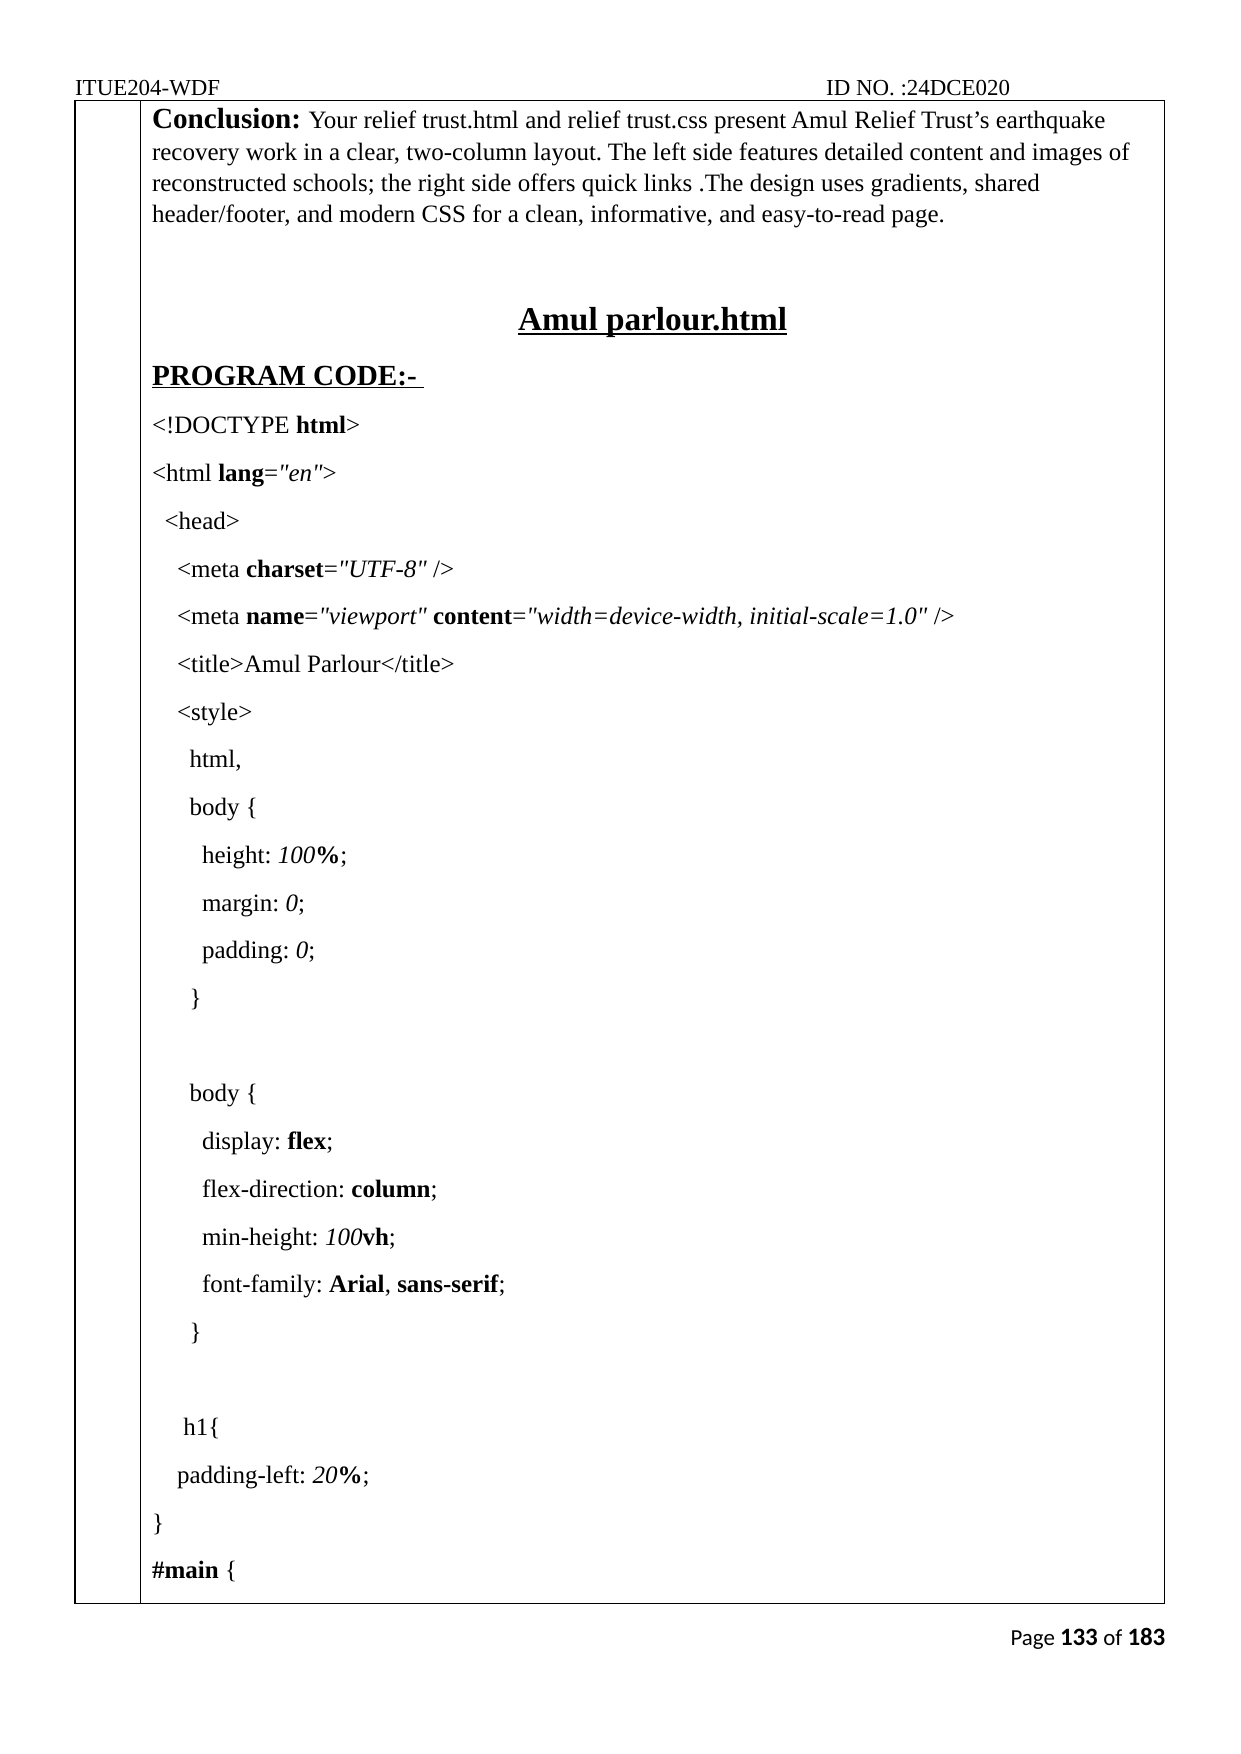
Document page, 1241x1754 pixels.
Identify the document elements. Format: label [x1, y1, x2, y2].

table_cell [141, 101, 1164, 1603]
table_cell [76, 101, 140, 1603]
